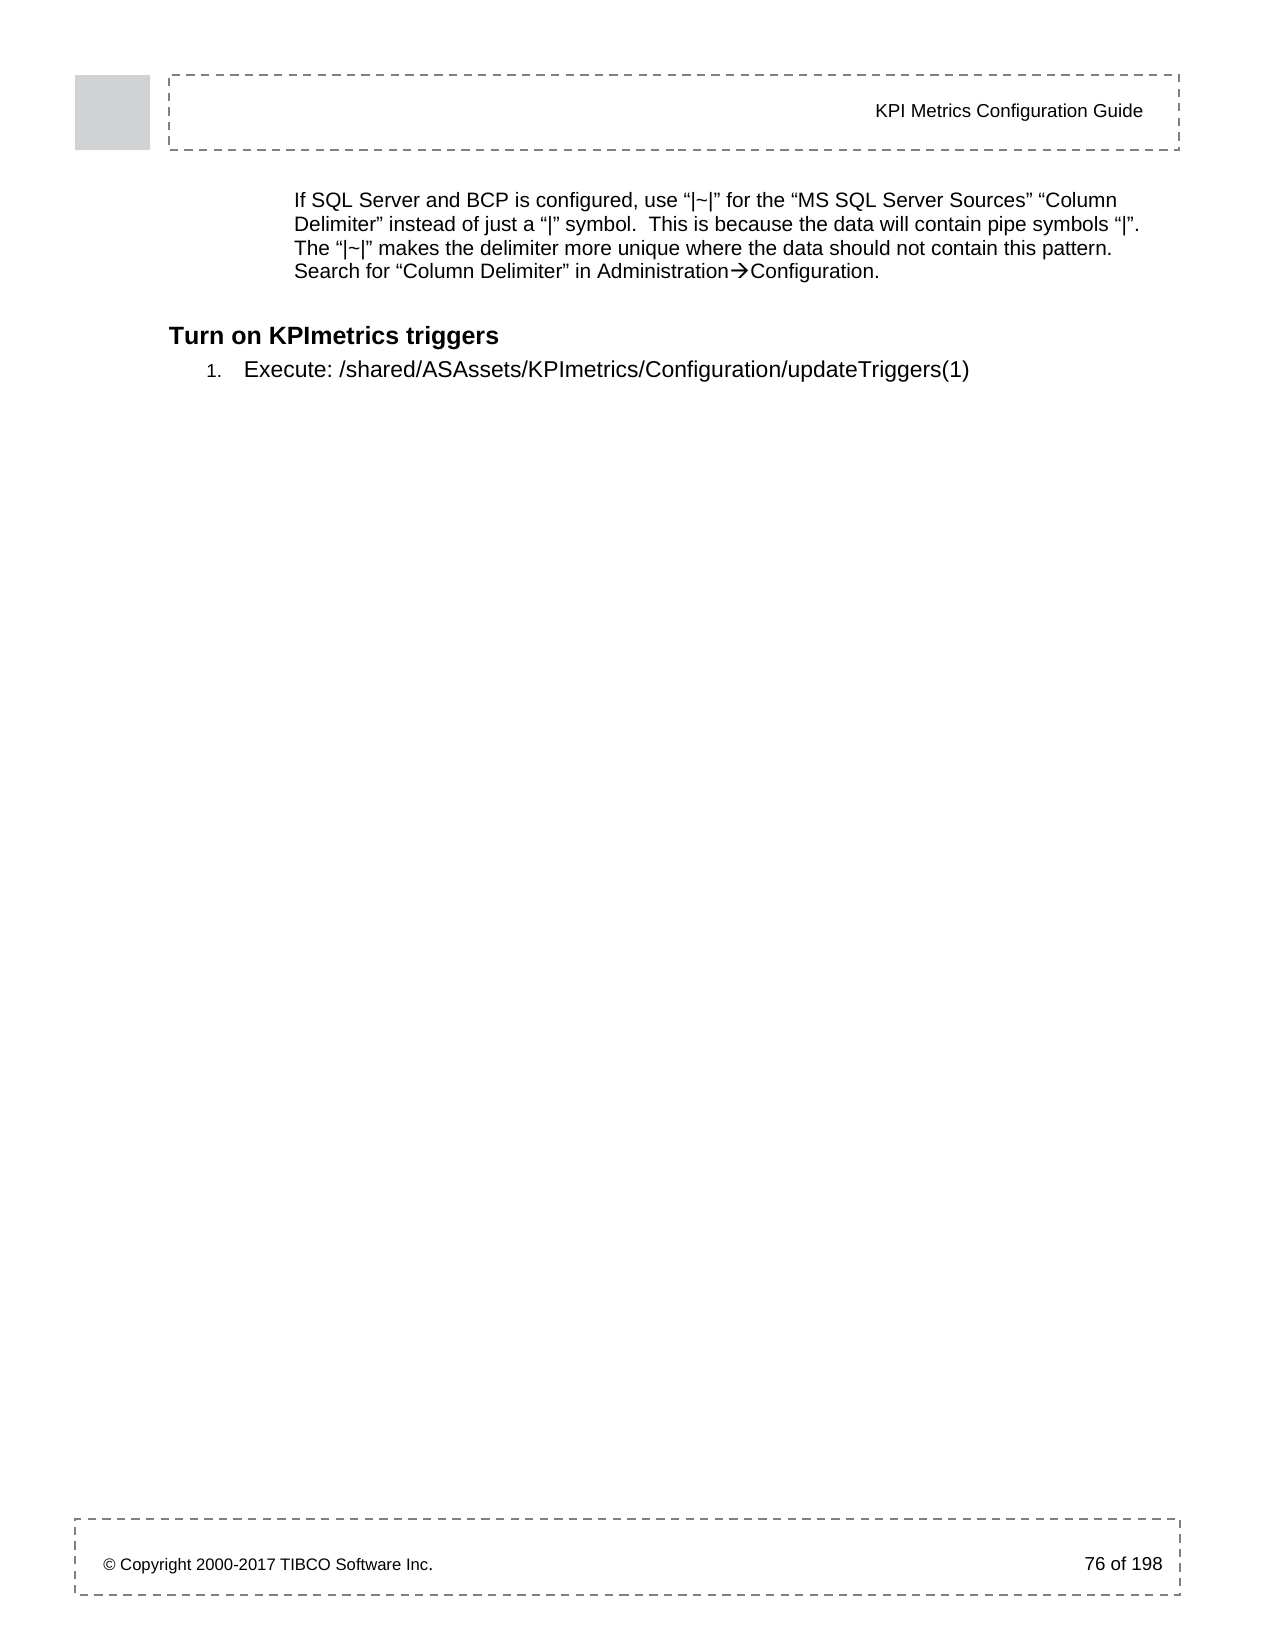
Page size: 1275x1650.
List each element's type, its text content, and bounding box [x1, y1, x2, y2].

text If SQL Server and BCP is configured, use “|~|” for the “MS SQL Server Sources” “Column Delimiter” instead of just a “|” symbol. This is because the data will contain pipe symbols “|”. The “|~|” makes the delimiter more unique where the data should not contain this pattern. Search for “Column Delimiter” in AdministrationConfiguration. [294, 187, 1162, 283]
list Execute: /shared/ASAssets/KPImetrics/Configuration/updateTriggers(1) [206, 356, 1162, 382]
subtitle Turn on KPImetrics triggers [169, 321, 1162, 350]
